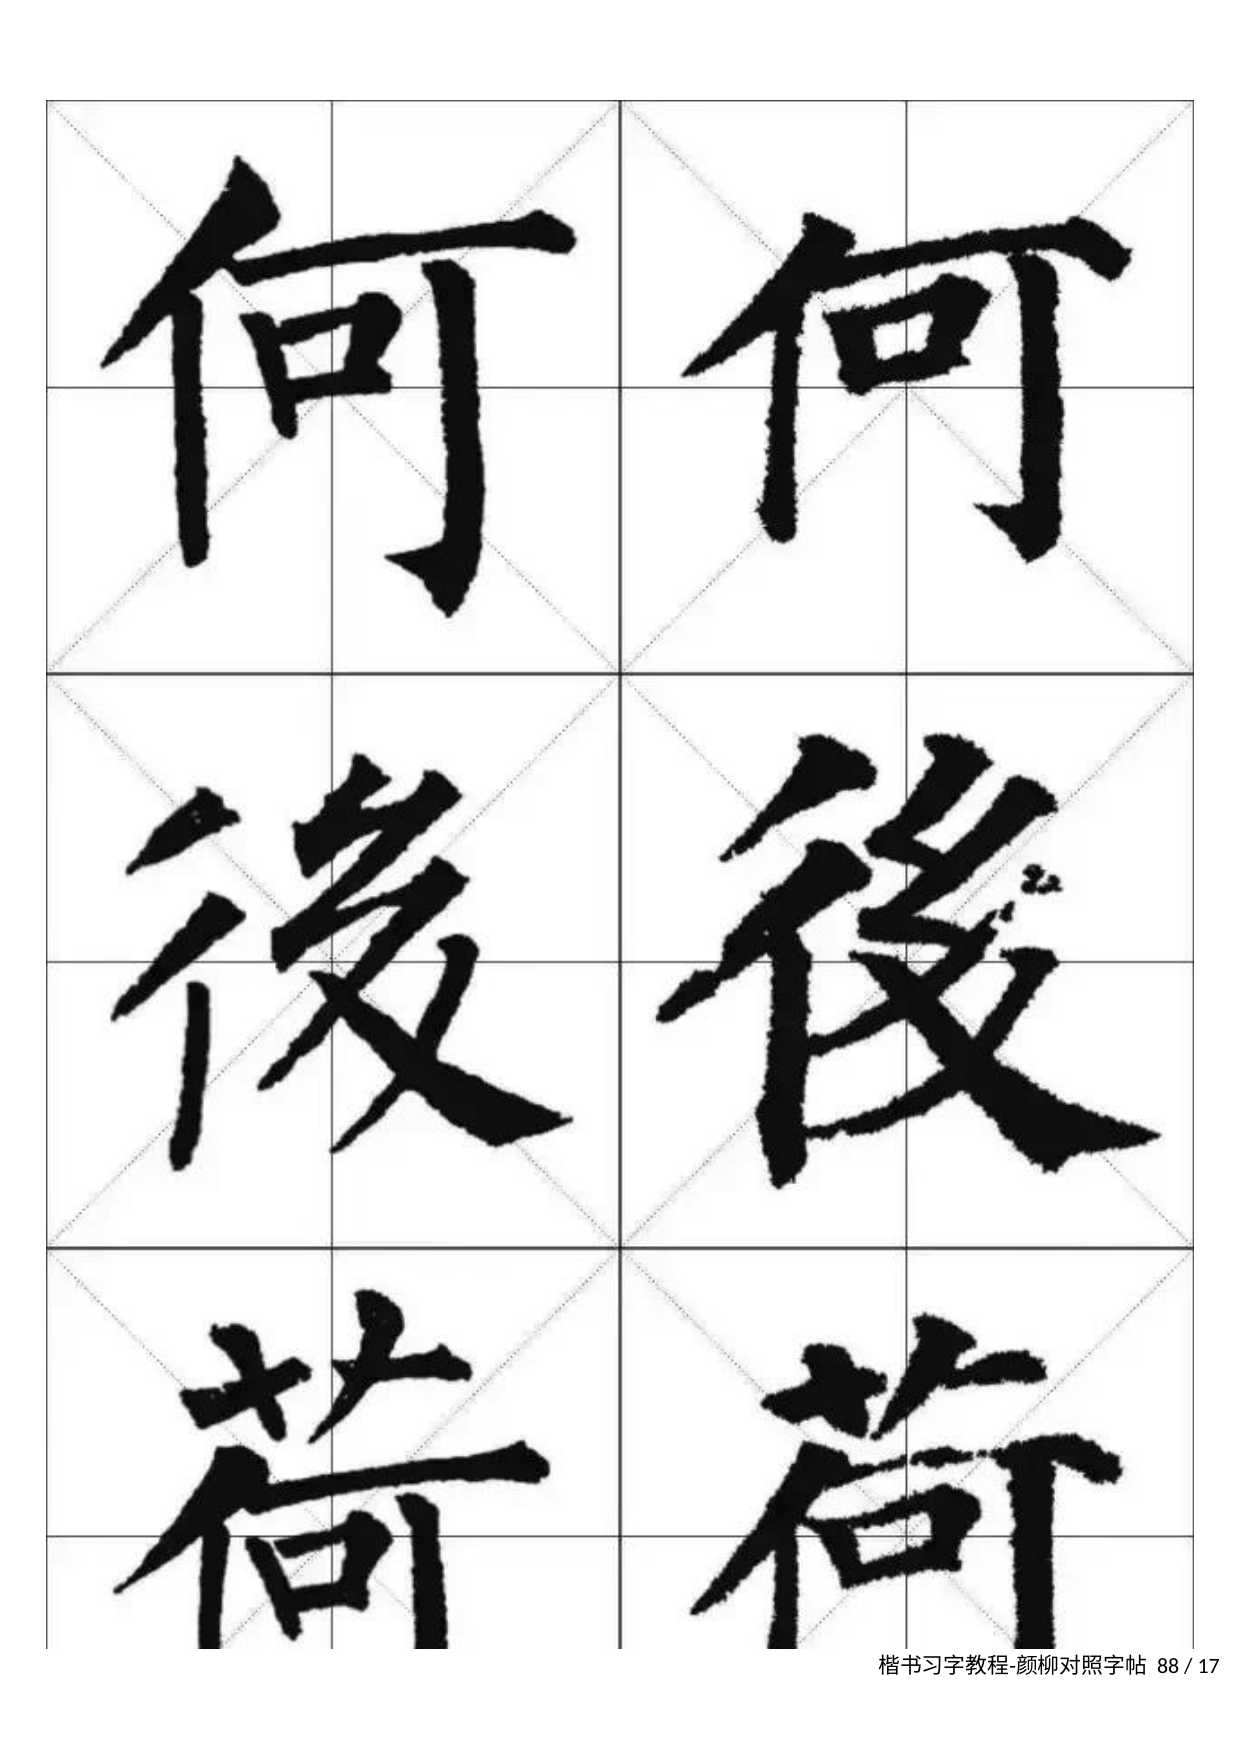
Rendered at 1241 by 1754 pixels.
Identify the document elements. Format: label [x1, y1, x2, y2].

picture [46, 100, 1194, 1649]
